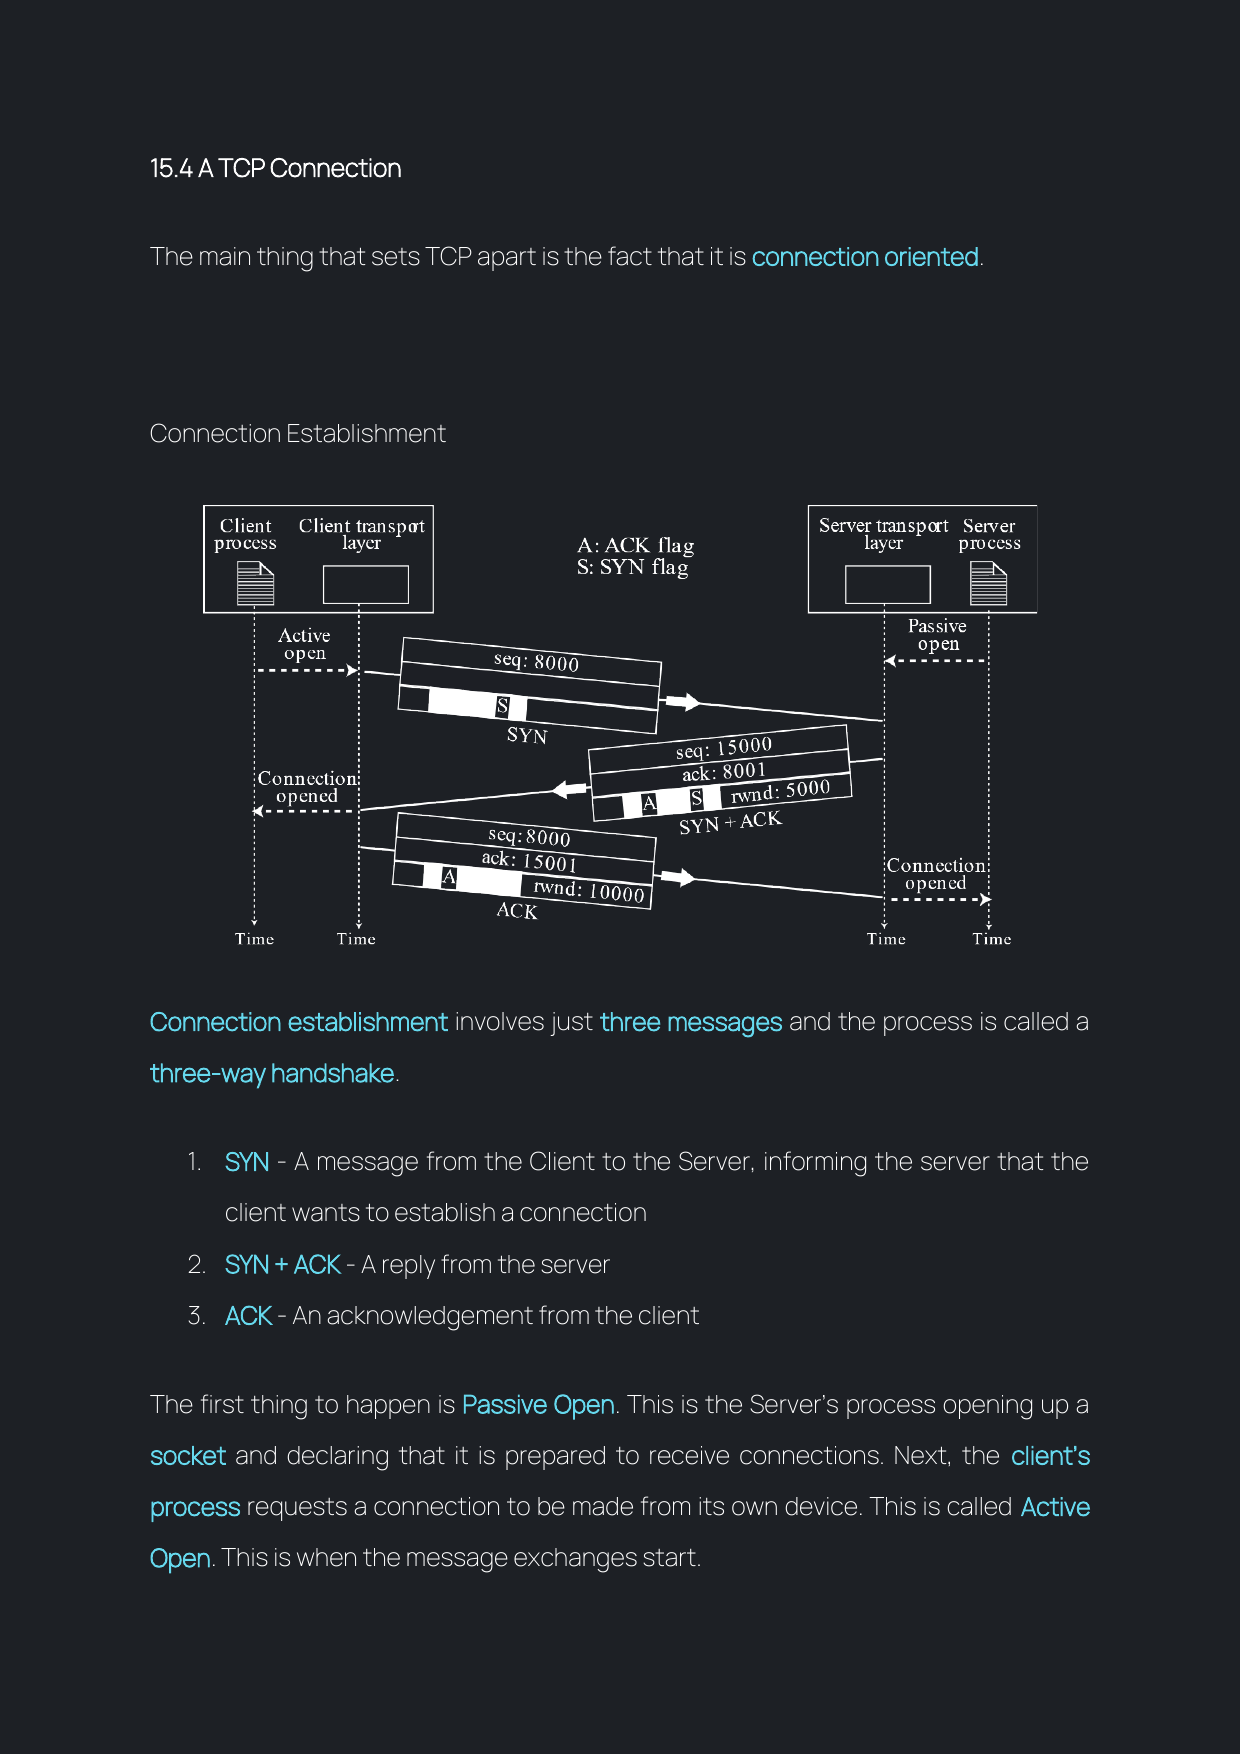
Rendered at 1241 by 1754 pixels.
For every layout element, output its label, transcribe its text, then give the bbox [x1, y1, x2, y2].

text The first thing to happen is Passive Open. This is the Server’s process opening up a socket and declaring that it is prepared to receive connections. Next, the client’s process requests a connection to be made from its own device. This is called Active Open. This is when the message exchanges start. [150, 1386, 1090, 1574]
subtitle Connection Establishment [150, 416, 1090, 450]
list SYN - A message from the Client to the Server, informing the server that the client wants to establish a connection [187, 1144, 1090, 1229]
picture [203, 505, 1038, 950]
text The main thing that sets TCP apart is the fact that it is connection oriented. [150, 239, 1090, 273]
list SYN + ACK - A reply from the server [187, 1246, 1090, 1281]
list ACK - An acknowledgement from the client [187, 1298, 1090, 1332]
text Connection establishment involves just three messages and the process is called a three-way handshake. [150, 1004, 1090, 1089]
subtitle 15.4 A TCP Connection [150, 150, 1090, 184]
